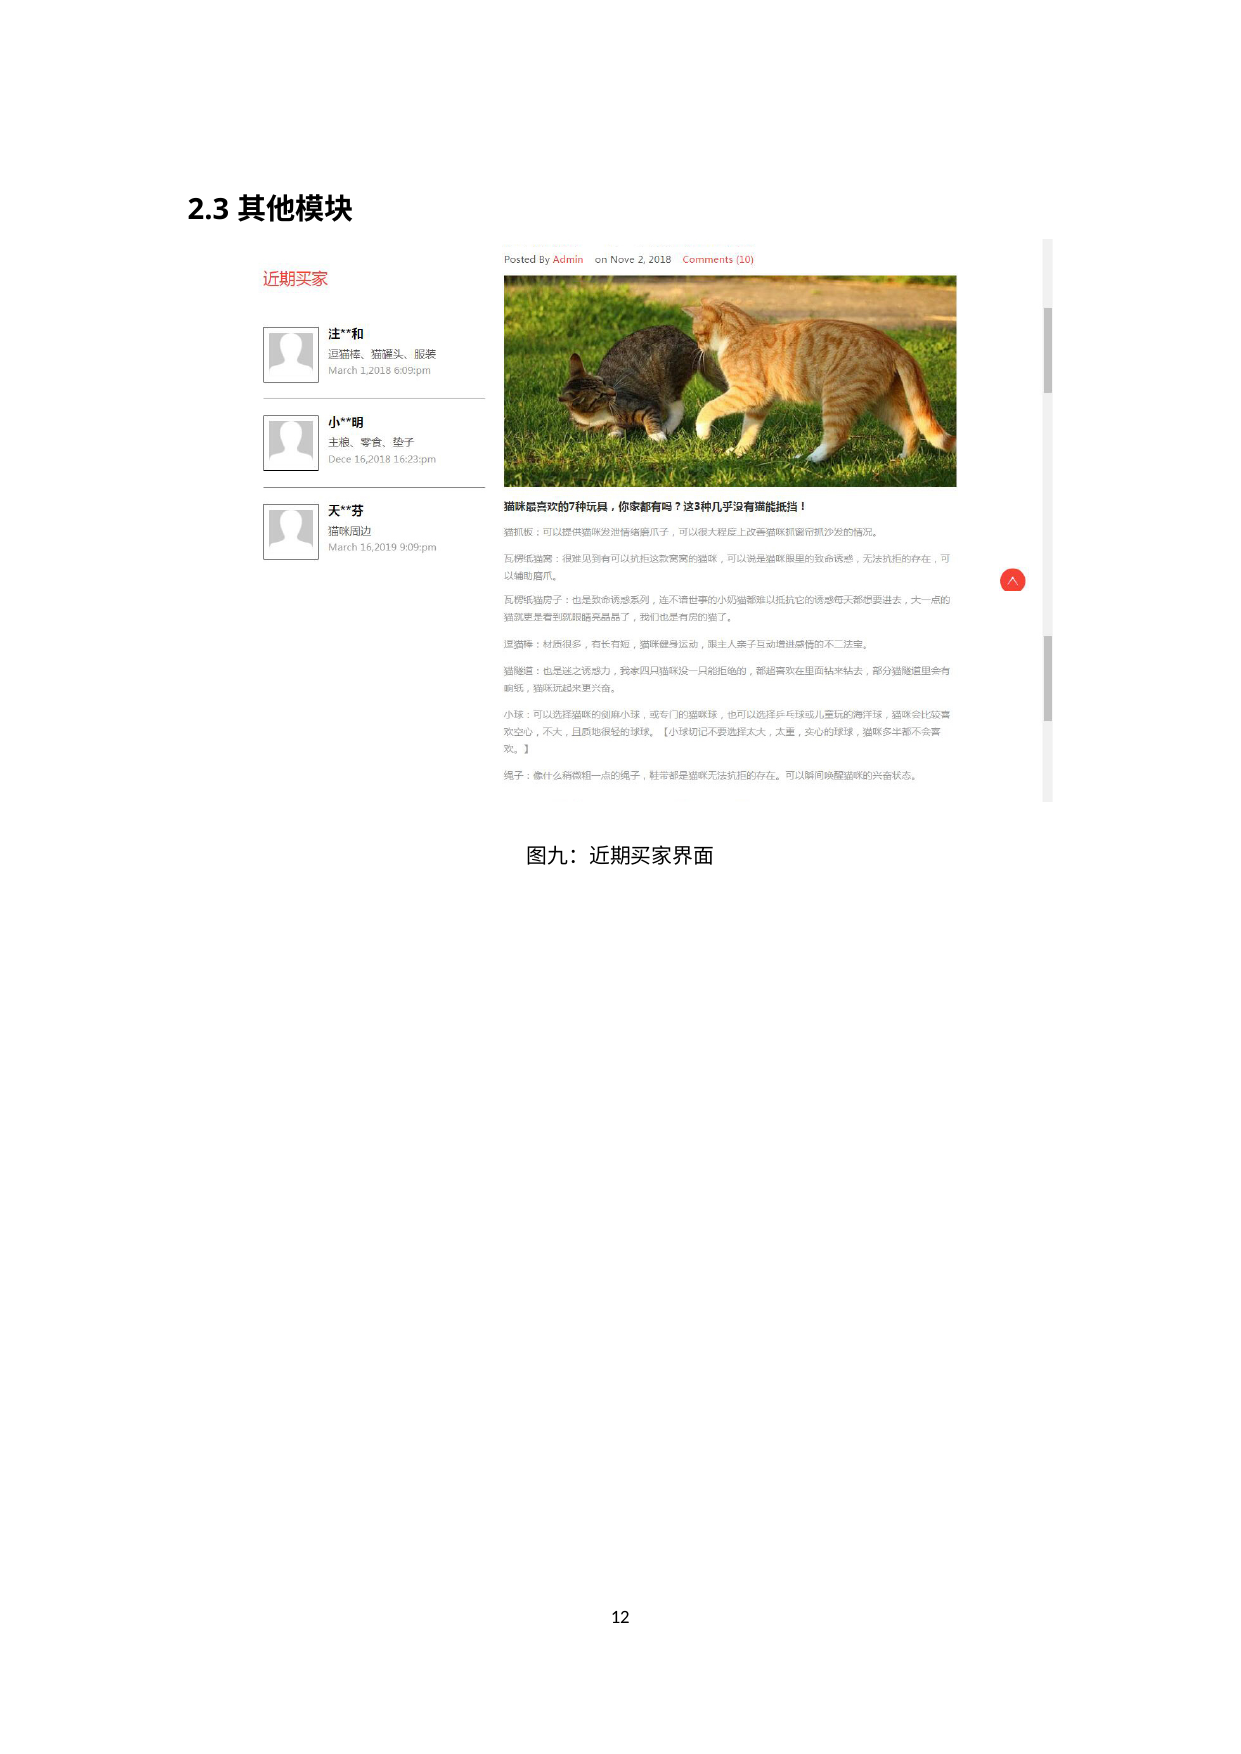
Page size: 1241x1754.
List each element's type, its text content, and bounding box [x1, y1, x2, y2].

picture [187, 239, 1053, 802]
text 图九：近期买家界面 [187, 838, 1053, 870]
text 2.3 其他模块 [187, 174, 1053, 239]
